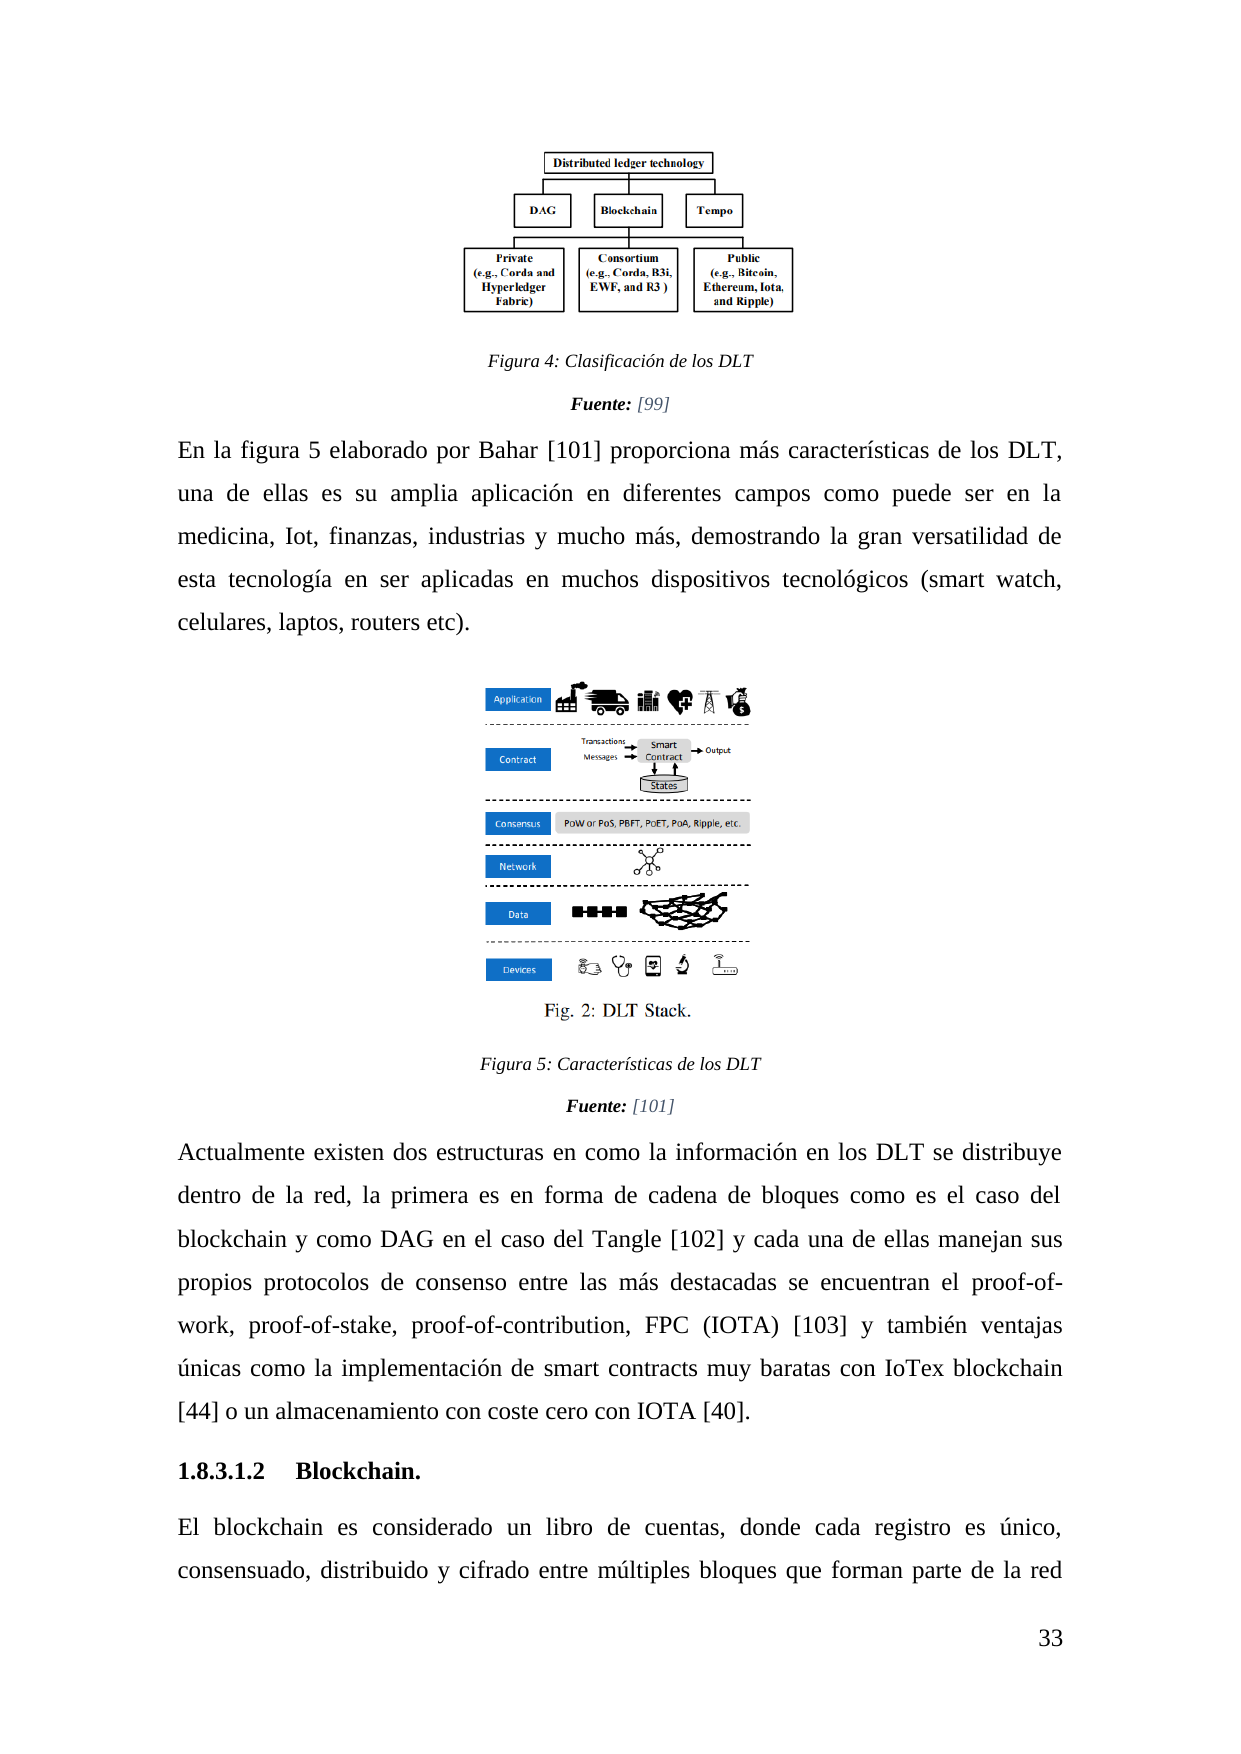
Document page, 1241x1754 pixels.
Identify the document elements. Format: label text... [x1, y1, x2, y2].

text Fuente: [177, 1095, 1063, 1117]
text En la figura 5 elaborado por Bahar proporciona más características de los DLT, una de ellas es su amplia aplicación en diferentes campos como puede ser en la medicina, Iot, finanzas, industrias y mucho más, demostrando la gran versatilidad de esta tecnología en ser aplicadas en muchos dispositivos tecnológicos (smart watch, celulares, laptos, routers etc). [177, 435, 1063, 636]
list Blockchain. [177, 1456, 1063, 1485]
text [177, 1512, 1063, 1583]
text Actualmente existen dos estructuras en como la información en los DLT se distribuye dentro de la red, la primera es en forma de cadena de bloques como es el caso del blockchain y como DAG en el caso del Tangle y cada una de ellas manejan sus propios protocolos de consenso entre las más destacadas se encuentran el proof-of-work, proof-of-stake, proof-of-contribution, FPC (IOTA) y también ventajas únicas como la implementación de smart contracts muy baratas con IoTex blockchain o un almacenamiento con coste cero con IOTA . [177, 1137, 1063, 1425]
text Figura 5: Características de los DLT [177, 1053, 1063, 1074]
picture [437, 147, 803, 319]
text Fuente: [177, 392, 1063, 414]
text Figura 4: Clasificación de los DLT [177, 350, 1063, 372]
picture [468, 667, 772, 1034]
